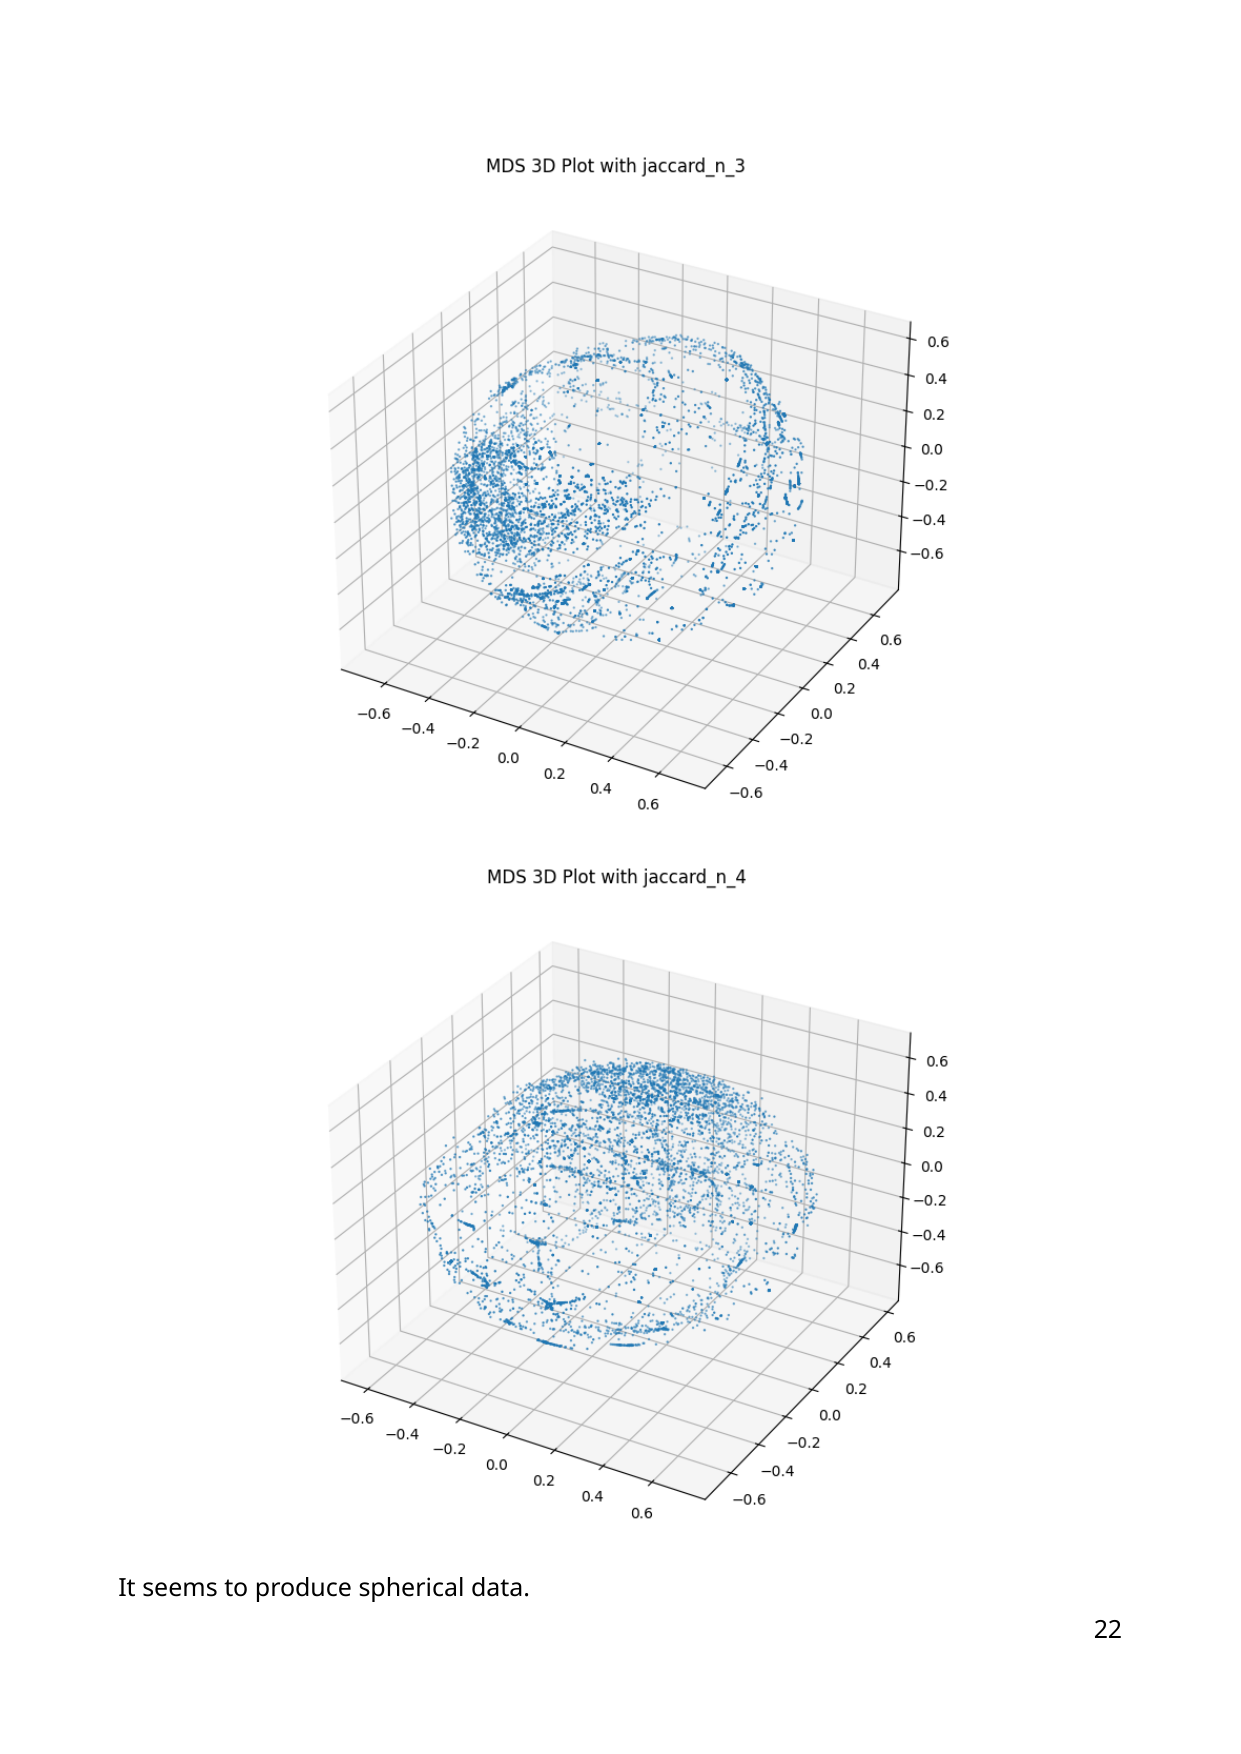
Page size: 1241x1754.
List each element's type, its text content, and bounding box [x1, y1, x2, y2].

picture [282, 147, 959, 840]
text It seems to produce spherical data. [118, 1569, 1122, 1603]
picture [282, 858, 959, 1551]
